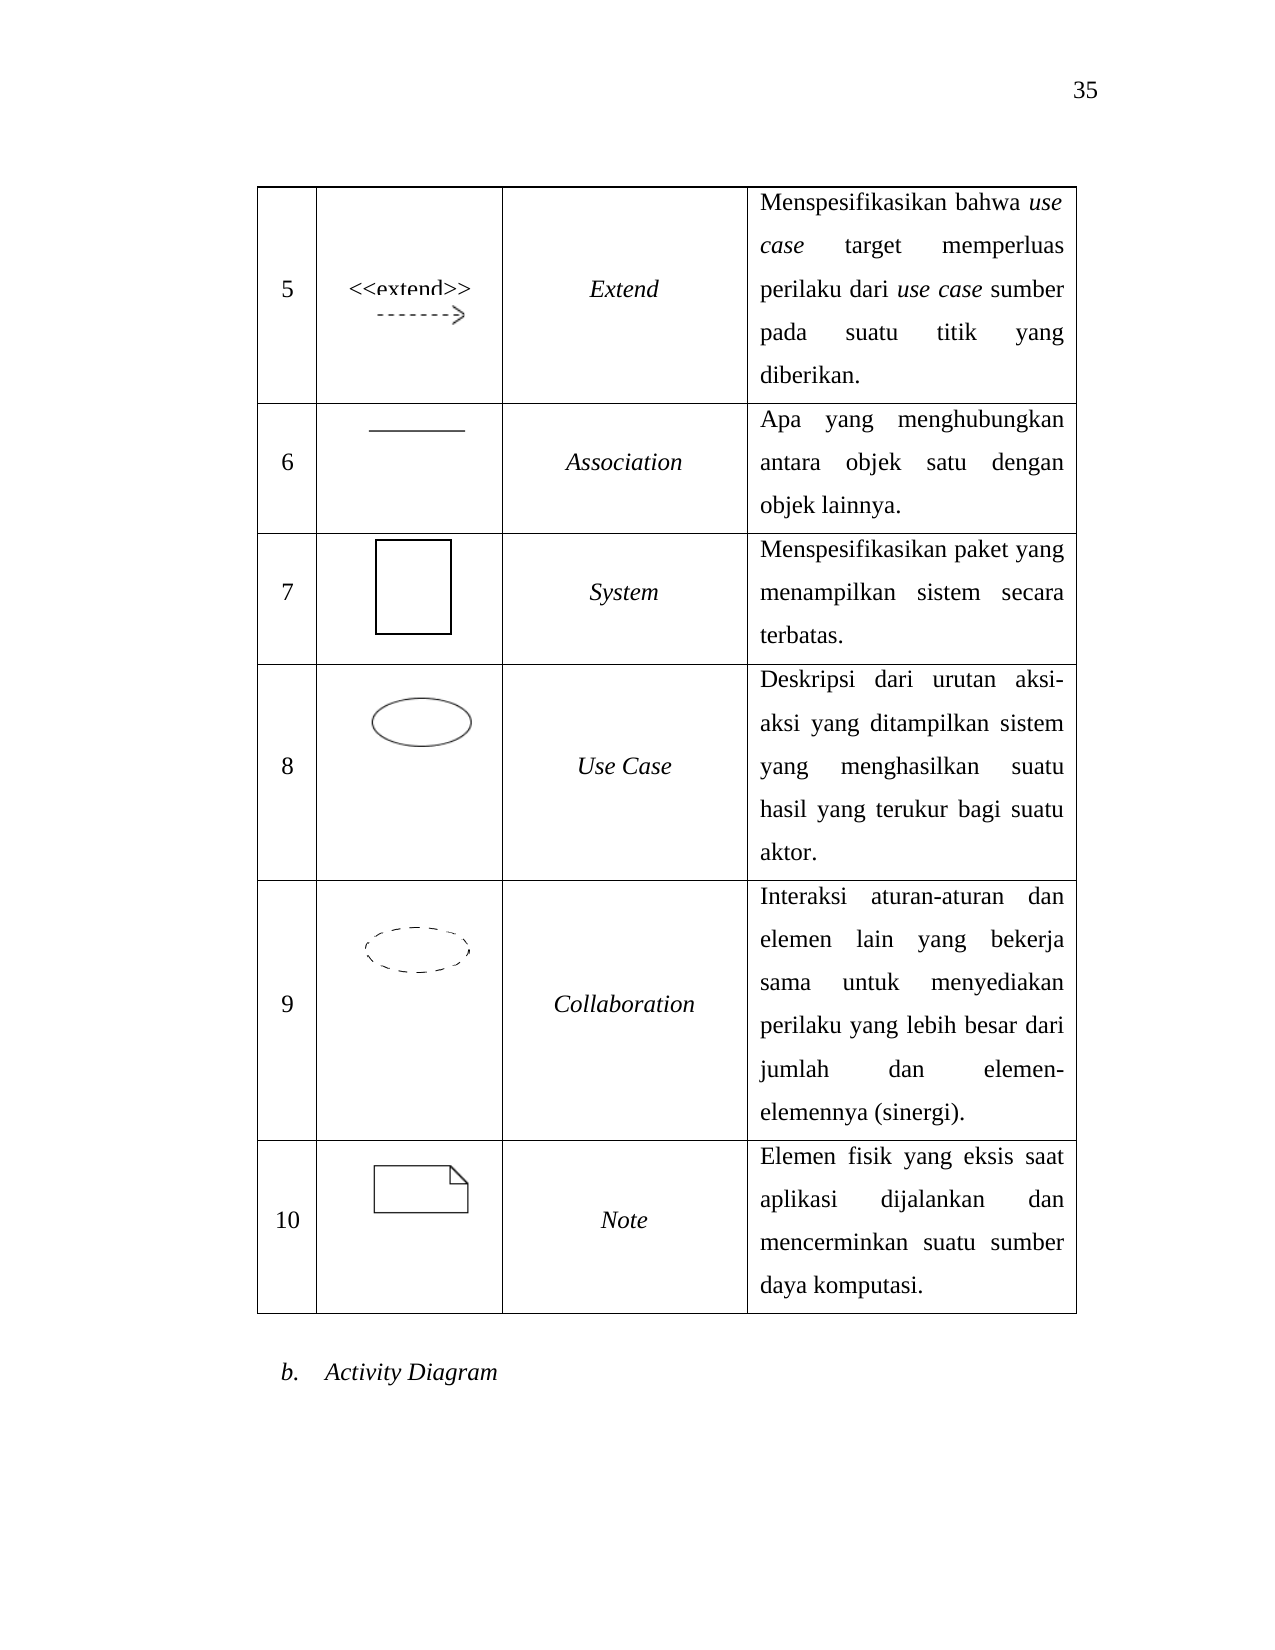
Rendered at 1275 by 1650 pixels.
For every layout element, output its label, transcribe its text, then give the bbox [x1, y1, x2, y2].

table_cell [317, 1141, 502, 1313]
table_cell <<extend>> [317, 188, 502, 403]
list Activity Diagram [281, 1357, 1098, 1386]
table_cell Association [503, 404, 747, 533]
table_cell System [503, 534, 747, 663]
table_cell [317, 534, 502, 663]
table_cell [317, 881, 502, 1140]
table_cell 7 [258, 534, 316, 663]
table_cell Collaboration [503, 881, 747, 1140]
table_cell 6 [258, 404, 316, 533]
picture [362, 1158, 478, 1223]
table_cell [317, 665, 502, 880]
table_cell Deskripsi dari urutan aksi-aksi yang ditampilkan sistem yang menghasilkan suatu hasil yang terukur bagi suatu aktor. [748, 665, 1076, 880]
table_cell Elemen fisik yang eksis saat aplikasi dijalankan dan mencerminkan suatu sumber daya komputasi. [748, 1141, 1076, 1313]
table_cell Interaksi aturan-aturan dan elemen lain yang bekerja sama untuk menyediakan perilaku yang lebih besar dari jumlah dan elemen-elemennya (sinergi). [748, 881, 1076, 1140]
picture [368, 410, 466, 454]
table_cell Apa yang menghubungkan antara objek satu dengan objek lainnya. [748, 404, 1076, 533]
picture [376, 295, 465, 340]
table_cell Use Case [503, 665, 747, 880]
table_cell Extend [503, 188, 747, 403]
table_cell 10 [258, 1141, 316, 1313]
picture [362, 693, 478, 753]
table_cell Menspesifikasikan paket yang menampilkan sistem secara terbatas. [748, 534, 1076, 663]
table_cell 8 [258, 665, 316, 880]
table_cell [317, 404, 502, 533]
table_cell Note [503, 1141, 747, 1313]
table_cell Menspesifikasikan bahwa use case target memperluas perilaku dari use case sumber pada suatu titik yang diberikan. [748, 188, 1076, 403]
table_cell 9 [258, 881, 316, 1140]
picture [361, 922, 474, 973]
table_cell 5 [258, 188, 316, 403]
